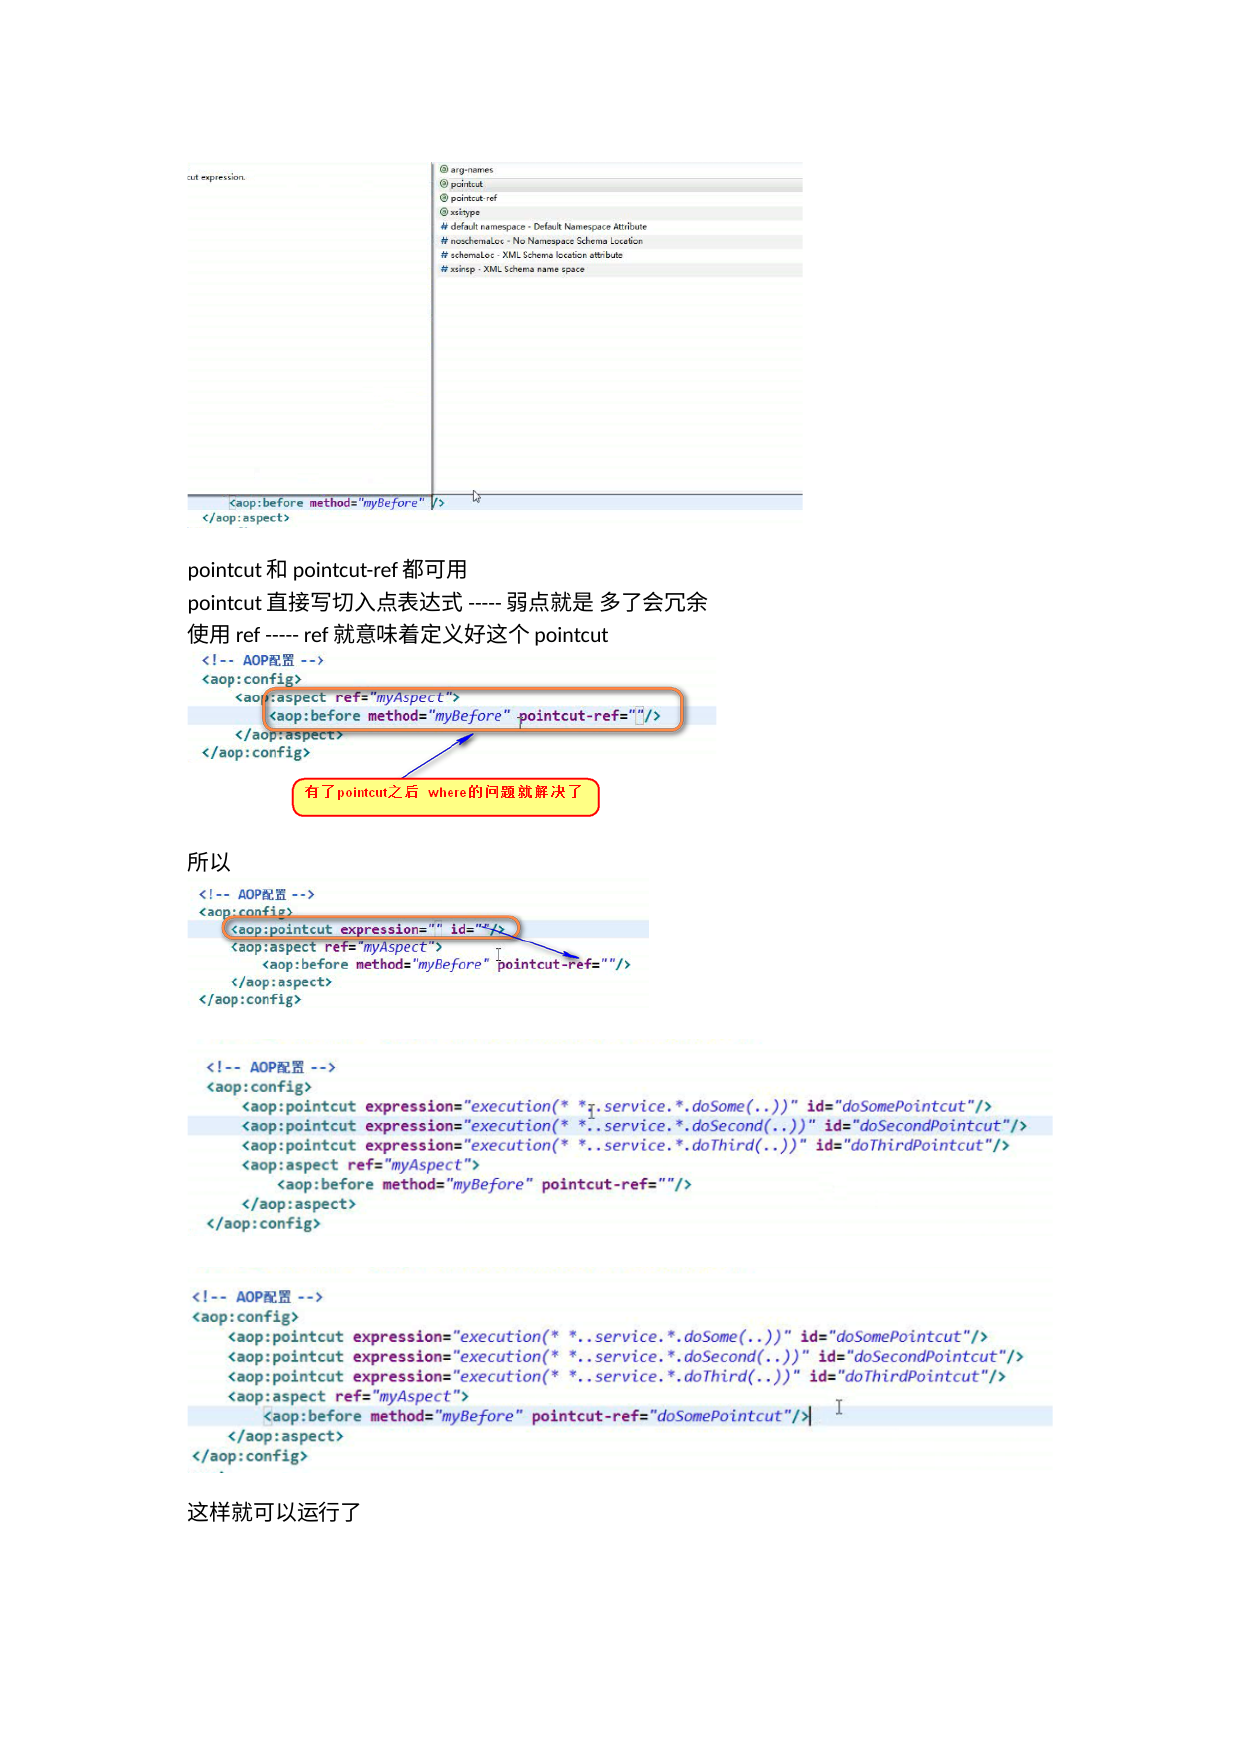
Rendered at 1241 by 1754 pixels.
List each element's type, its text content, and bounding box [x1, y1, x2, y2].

picture [187, 1267, 1053, 1473]
picture [187, 1039, 1053, 1236]
picture [187, 162, 803, 528]
text pointcut直接写切入点表达式 ----- 弱点就是 多了会冗余 [187, 584, 1053, 617]
picture [187, 877, 649, 1008]
text 使用ref ----- ref就意味着定义好这个pointcut [187, 617, 1053, 649]
picture [187, 649, 717, 834]
text pointcut和pointcut-ref都可用 [187, 552, 1053, 584]
text 这样就可以运行了 [187, 1494, 1053, 1527]
text 所以 [187, 844, 1053, 877]
